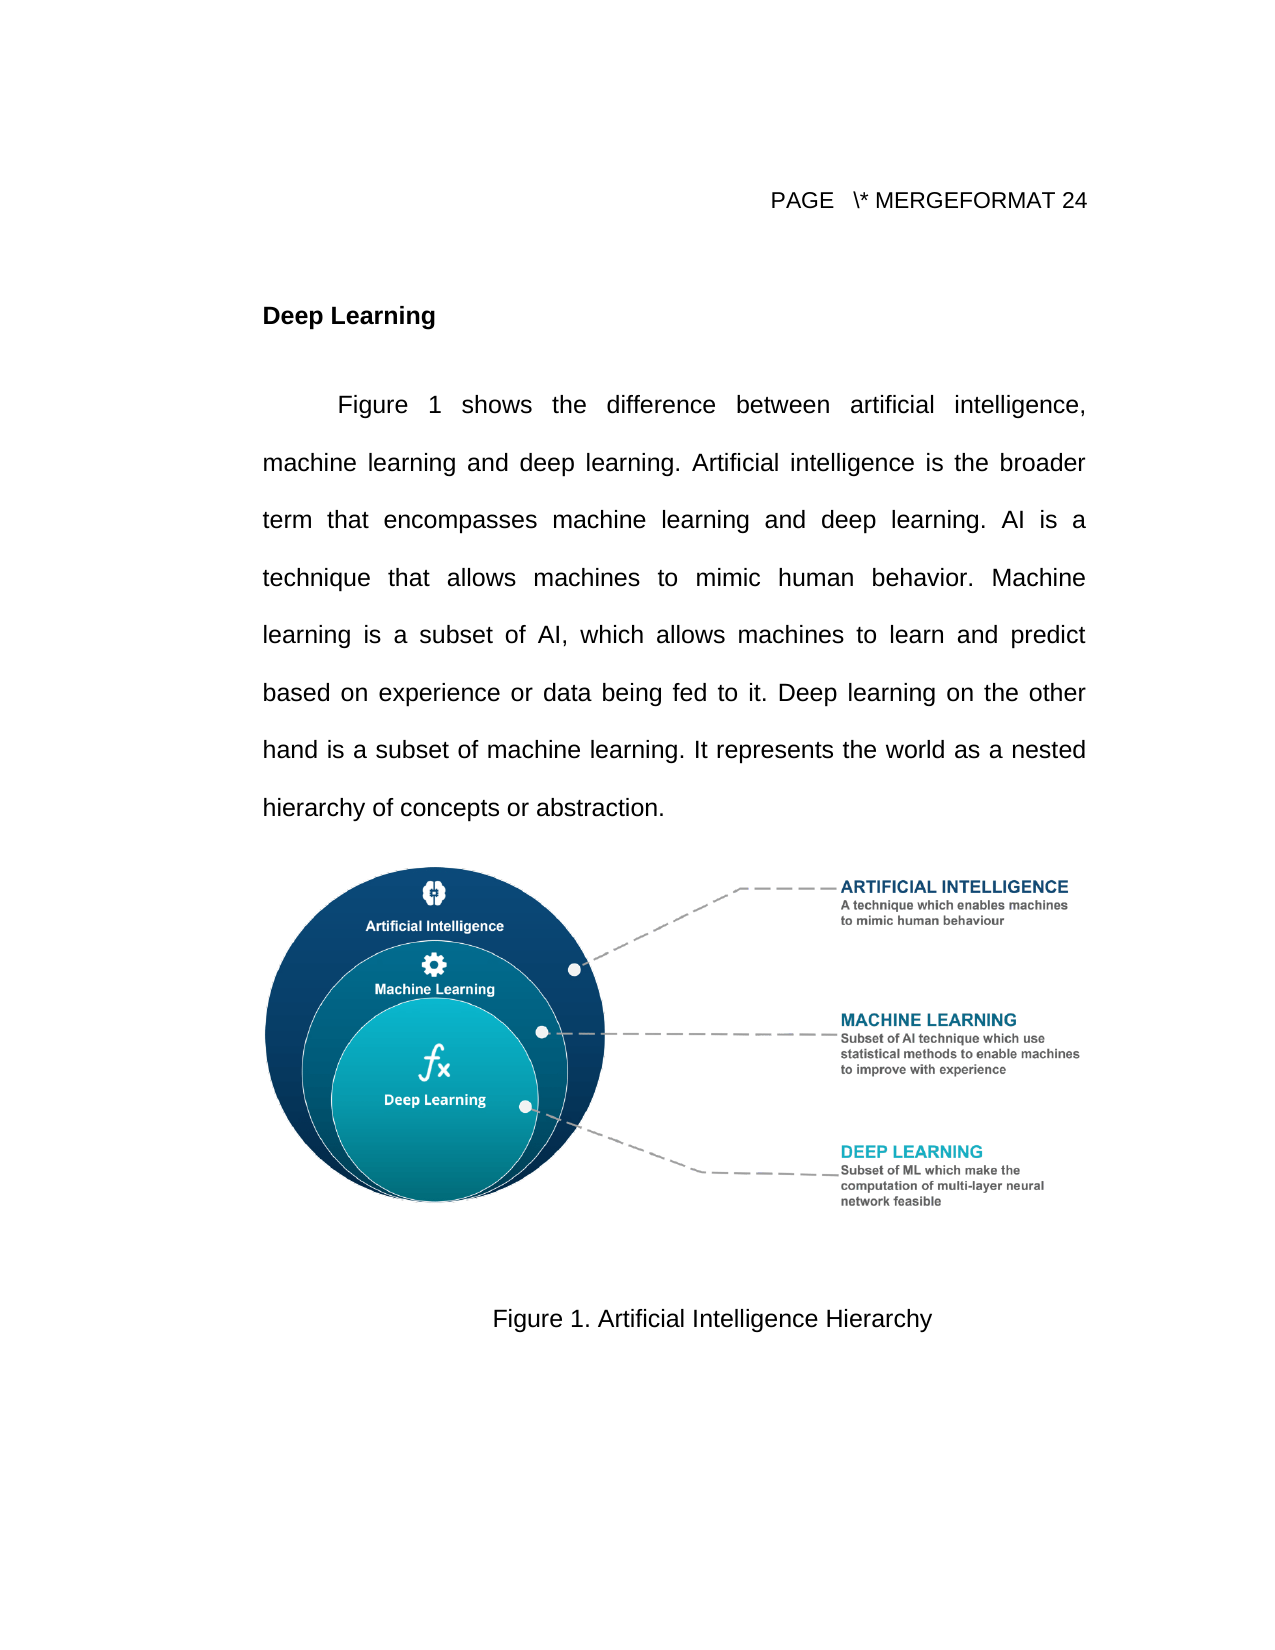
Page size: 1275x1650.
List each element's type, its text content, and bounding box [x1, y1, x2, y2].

text Deep Learning [262, 301, 1087, 330]
text Figure 1 shows the difference between artificial intelligence, machine learning and deep learning. Artificial intelligence is the broader term that encompasses machine learning and deep learning. AI is a technique that allows machines to mimic human behavior. Machine learning is a subset of AI, which allows machines to learn and predict based on experience or data being fed to it. Deep learning on the other hand is a subset of machine learning. It represents the world as a nested hierarchy of concepts or abstraction. [262, 390, 1087, 821]
picture [264, 867, 1091, 1216]
